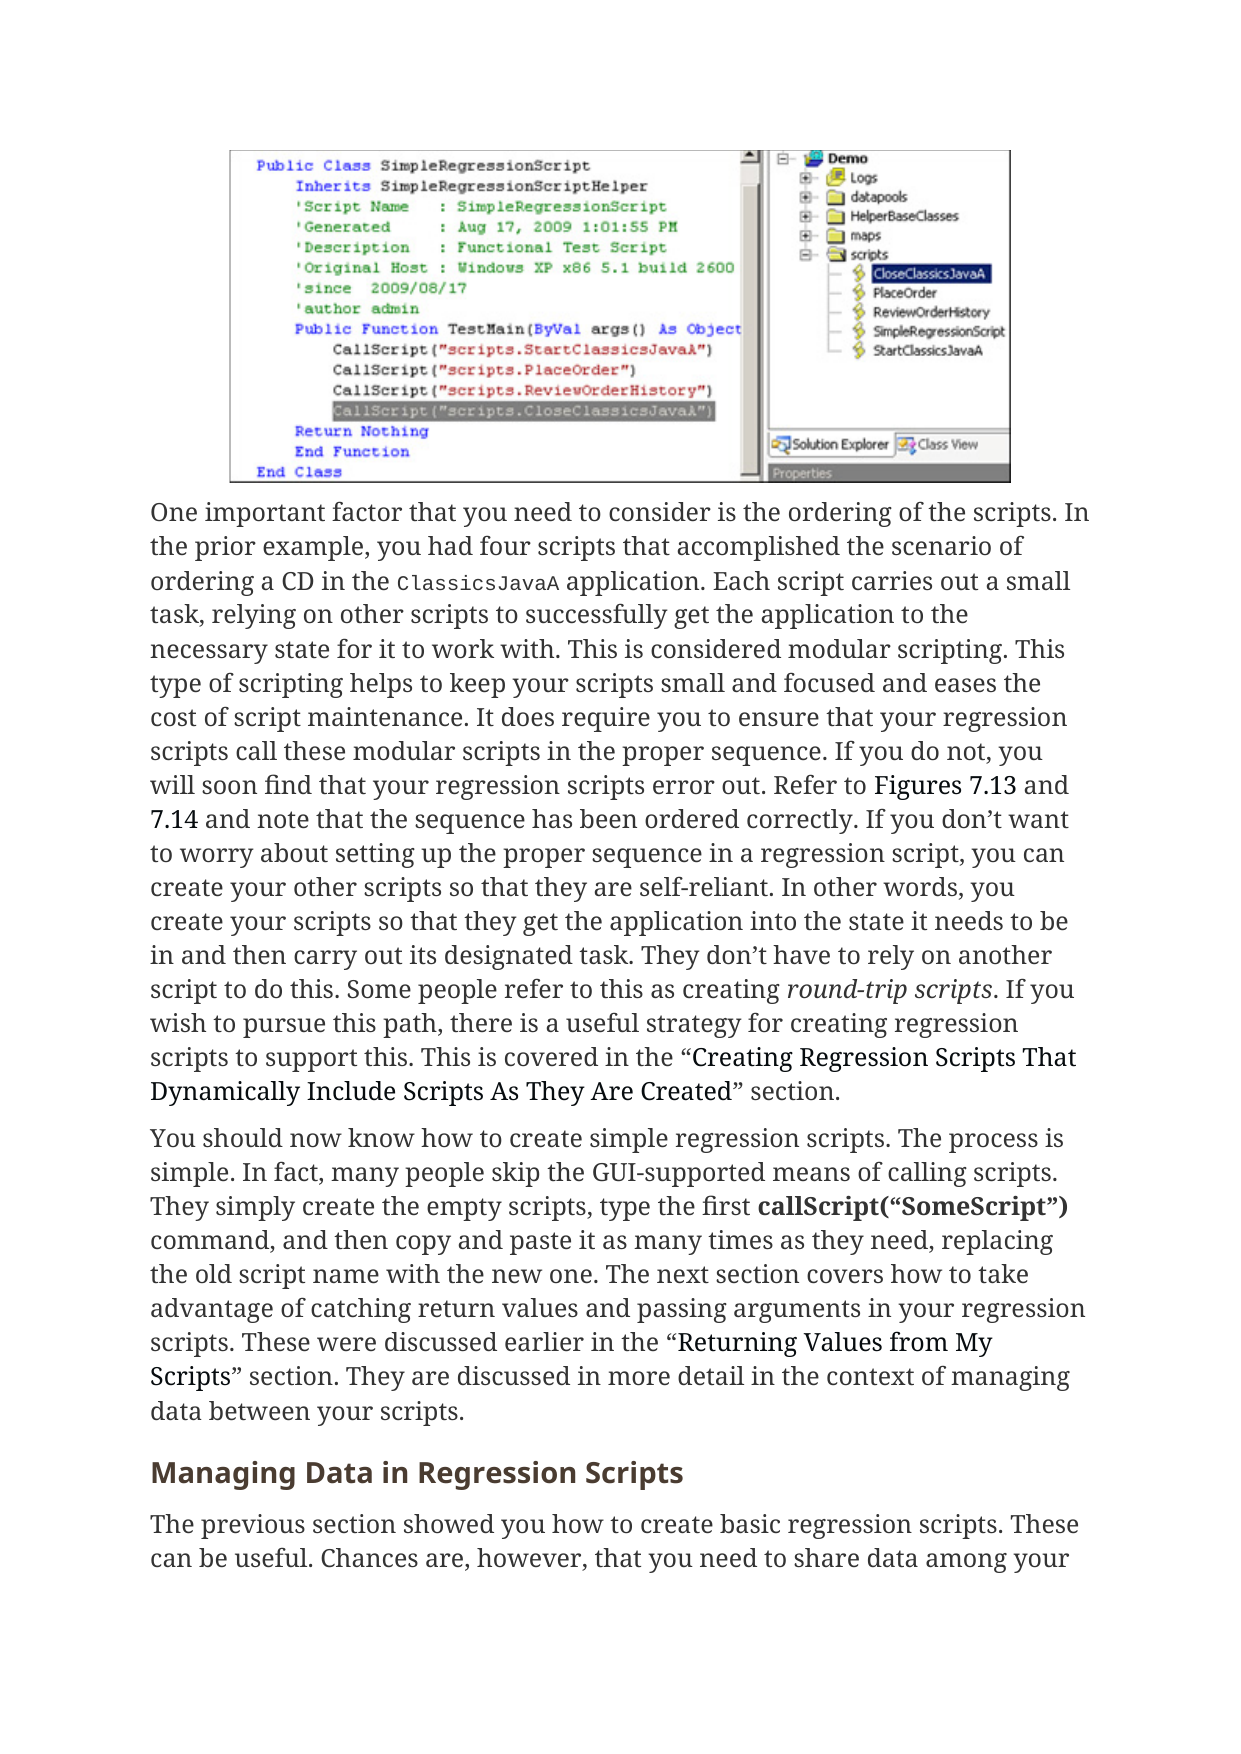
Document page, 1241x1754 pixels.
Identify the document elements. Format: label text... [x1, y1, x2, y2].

text Managing Data in Regression Scripts [150, 1452, 1090, 1492]
text You should now know how to create simple regression scripts. The process is simple. In fact, many people skip the GUI-supported means of calling scripts. They simply create the empty scripts, type the first callScript(“SomeScript”) command, and then copy and paste it as many times as they need, replacing the old script name with the new one. The next section covers how to take advantage of catching return values and passing arguments in your regression scripts. These were discussed earlier in the “Returning Values from My Scripts” section. They are discussed in more detail in the context of managing data between your scripts. [150, 1121, 1090, 1427]
picture [229, 150, 1011, 483]
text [150, 1507, 1090, 1575]
text One important factor that you need to consider is the ordering of the scripts. In the prior example, you had four scripts that accomplished the scenario of ordering a CD in the ClassicsJavaA application. Each script carries out a small task, relying on other scripts to successfully get the application to the necessary state for it to work with. This is considered modular scripting. This type of scripting helps to keep your scripts small and focused and eases the cost of script maintenance. It does require you to ensure that your regression scripts call these modular scripts in the proper sequence. If you do not, you will soon find that your regression scripts error out. Refer to Figures 7.13 and 7.14 and note that the sequence has been ordered correctly. If you don’t want to worry about setting up the proper sequence in a regression script, you can create your other scripts so that they are self-reliant. In other words, you create your scripts so that they get the application into the state it needs to be in and then carry out its designated task. They don’t have to rely on another script to do this. Some people refer to this as creating round-trip scripts. If you wish to pursue this path, there is a useful strategy for creating regression scripts to support this. This is covered in the “Creating Regression Scripts That Dynamically Include Scripts As They Are Created” section. [150, 495, 1090, 1108]
